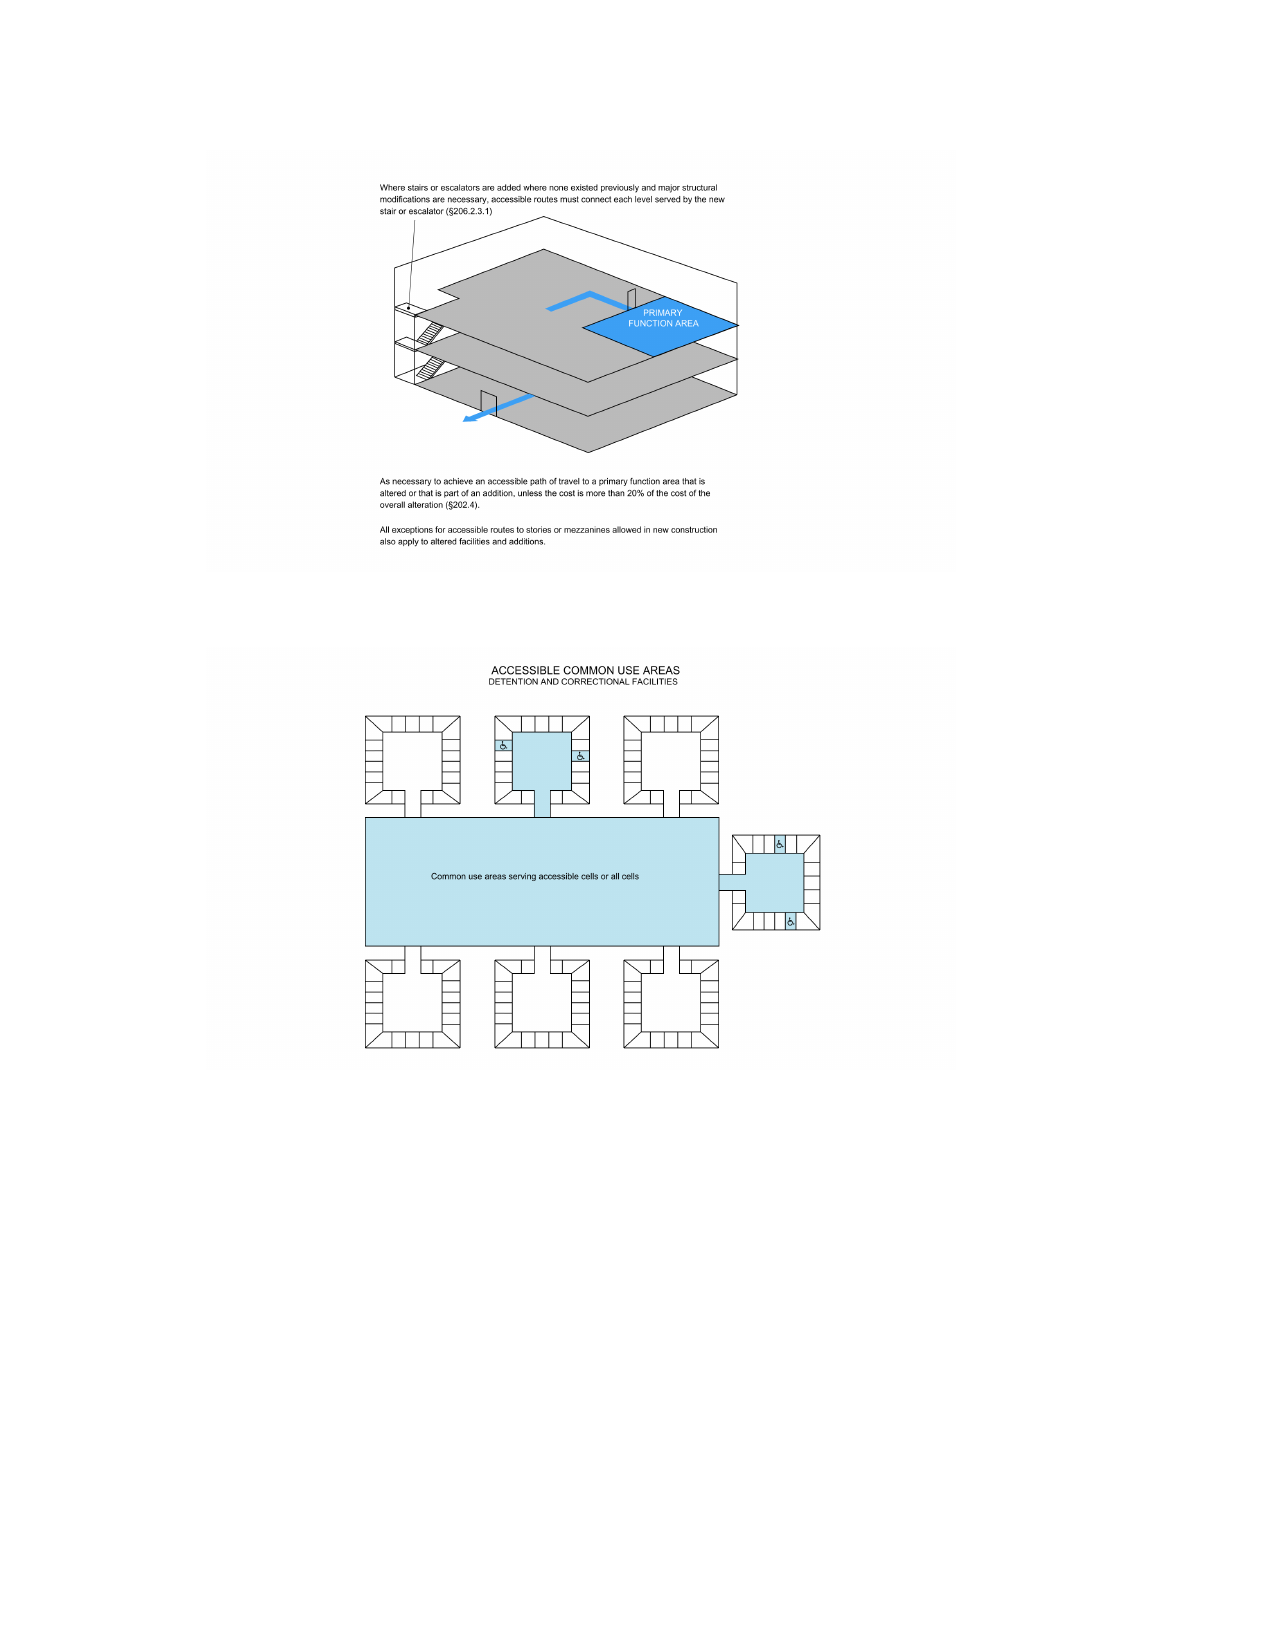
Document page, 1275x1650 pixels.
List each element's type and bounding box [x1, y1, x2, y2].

picture [206, 150, 957, 572]
picture [206, 647, 957, 1070]
